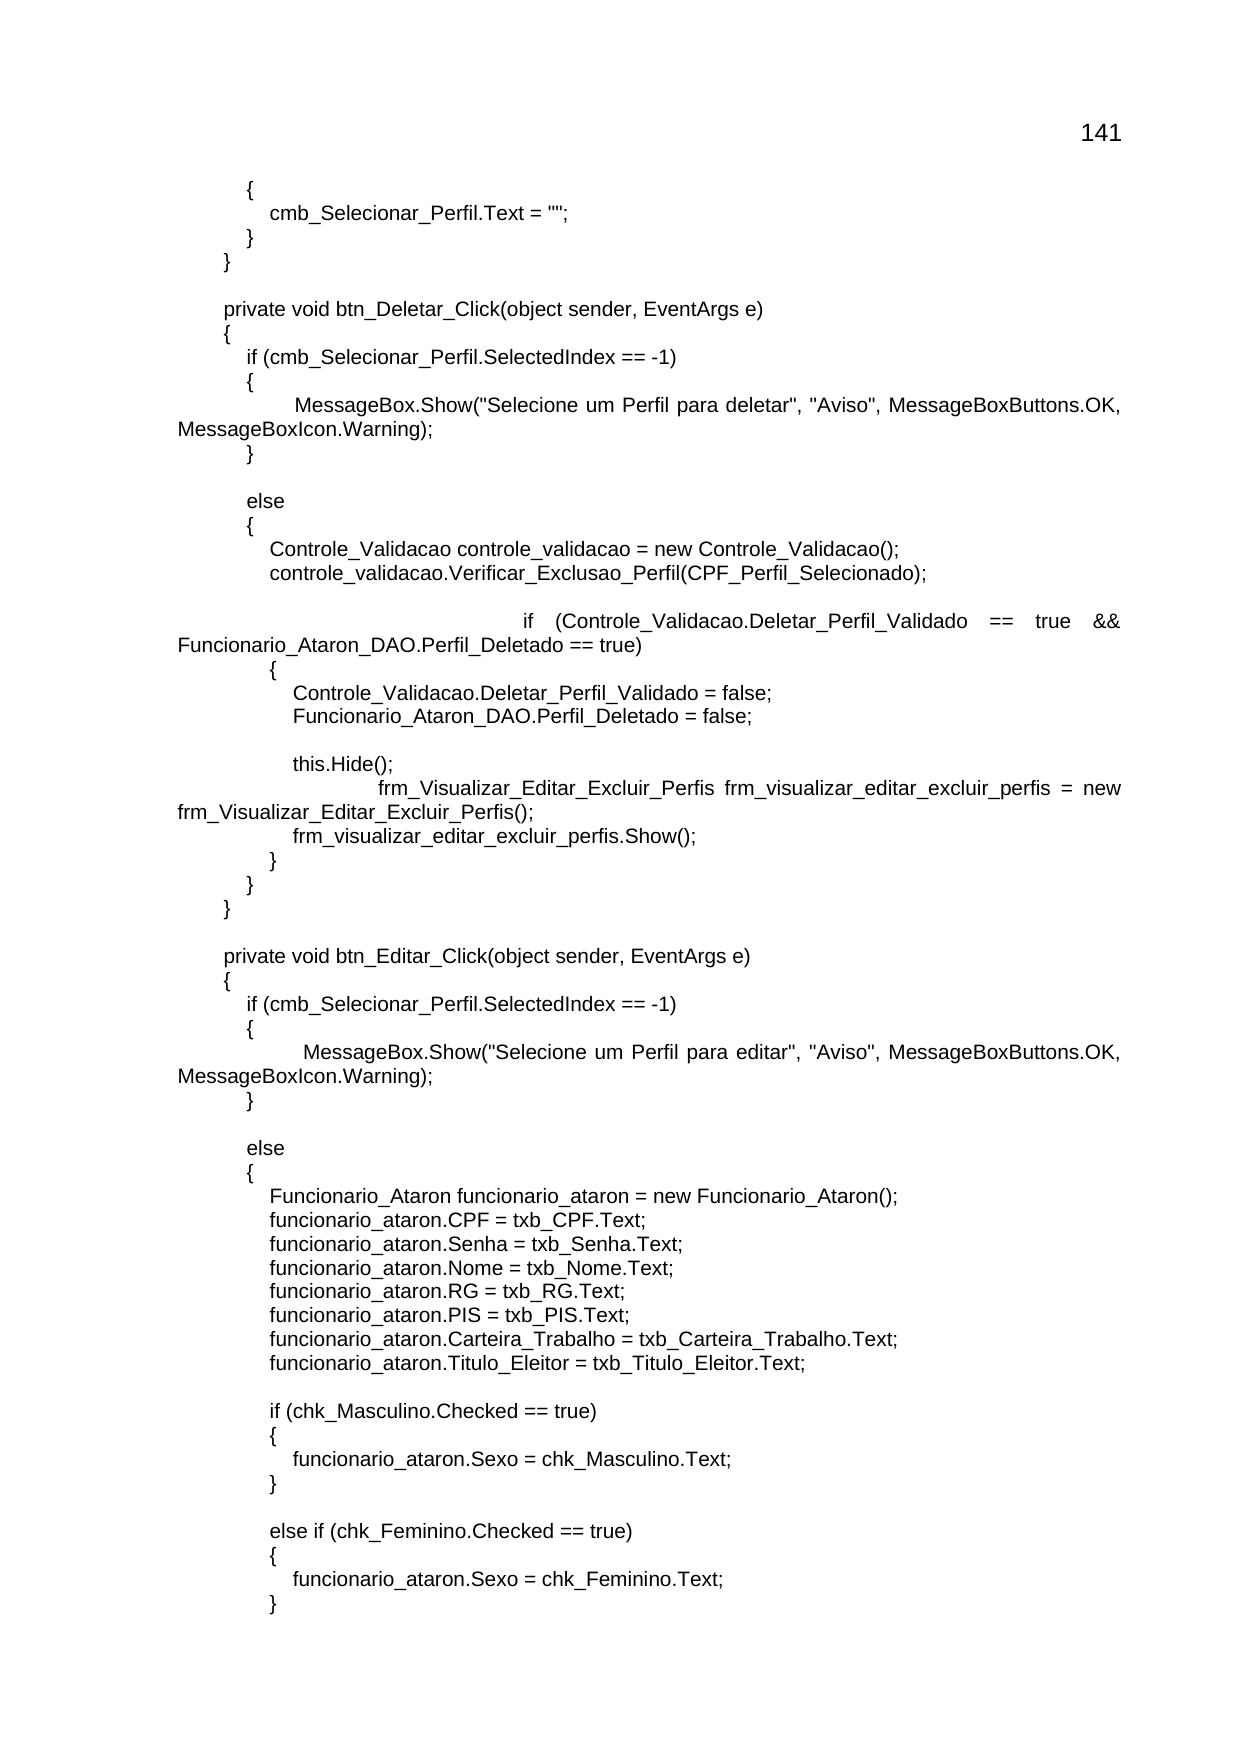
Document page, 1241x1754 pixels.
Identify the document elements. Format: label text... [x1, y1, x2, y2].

text { [177, 968, 1122, 992]
text Funcionario_Ataron funcionario_ataron = new Funcionario_Ataron(); [177, 1183, 1122, 1207]
text this.Hide(); [177, 752, 1122, 776]
text } [177, 872, 1122, 896]
text funcionario_ataron.Carteira_Trabalho = txb_Carteira_Trabalho.Text; [177, 1327, 1122, 1351]
text } [177, 848, 1122, 872]
text } [177, 1088, 1122, 1112]
text frm_visualizar_editar_excluir_perfis.Show(); [177, 824, 1122, 848]
text funcionario_ataron.PIS = txb_PIS.Text; [177, 1303, 1122, 1327]
text MessageBox.Show("Selecione um Perfil para deletar", "Aviso", MessageBoxButtons.OK, MessageBoxIcon.Warning); [177, 393, 1122, 441]
text if (cmb_Selecionar_Perfil.SelectedIndex == -1) [177, 345, 1122, 369]
text controle_validacao.Verificar_Exclusao_Perfil(CPF_Perfil_Selecionado); [177, 561, 1122, 584]
text MessageBox.Show("Selecione um Perfil para editar", "Aviso", MessageBoxButtons.OK, MessageBoxIcon.Warning); [177, 1040, 1122, 1088]
text else if (chk_Feminino.Checked == true) [177, 1519, 1122, 1543]
text funcionario_ataron.Titulo_Eleitor = txb_Titulo_Eleitor.Text; [177, 1351, 1122, 1375]
text { [177, 1159, 1122, 1183]
text funcionario_ataron.Senha = txb_Senha.Text; [177, 1231, 1122, 1255]
text frm_Visualizar_Editar_Excluir_Perfis frm_visualizar_editar_excluir_perfis = new frm_Visualizar_Editar_Excluir_Perfis(); [177, 776, 1122, 824]
text funcionario_ataron.Sexo = chk_Feminino.Text; [177, 1567, 1122, 1591]
text { [177, 656, 1122, 680]
text funcionario_ataron.CPF = txb_CPF.Text; [177, 1207, 1122, 1231]
text { [177, 177, 1122, 201]
text { [177, 1016, 1122, 1040]
text if (cmb_Selecionar_Perfil.SelectedIndex == -1) [177, 992, 1122, 1016]
text private void btn_Editar_Click(object sender, EventArgs e) [177, 944, 1122, 968]
text funcionario_ataron.Nome = txb_Nome.Text; [177, 1255, 1122, 1279]
text if (Controle_Validacao.Deletar_Perfil_Validado == true && Funcionario_Ataron_DAO.Perfil_Deletado == true) [177, 608, 1122, 656]
text { [177, 1543, 1122, 1567]
text } [177, 249, 1122, 273]
text { [177, 369, 1122, 393]
text funcionario_ataron.Sexo = chk_Masculino.Text; [177, 1447, 1122, 1471]
text { [177, 513, 1122, 537]
text } [177, 1471, 1122, 1495]
text cmb_Selecionar_Perfil.Text = ""; [177, 201, 1122, 225]
text { [177, 321, 1122, 345]
text } [177, 896, 1122, 920]
text } [177, 1591, 1122, 1615]
text } [177, 441, 1122, 465]
text Controle_Validacao controle_validacao = new Controle_Validacao(); [177, 537, 1122, 561]
text private void btn_Deletar_Click(object sender, EventArgs e) [177, 297, 1122, 321]
text else [177, 489, 1122, 513]
text Controle_Validacao.Deletar_Perfil_Validado = false; [177, 680, 1122, 704]
text if (chk_Masculino.Checked == true) [177, 1399, 1122, 1423]
text funcionario_ataron.RG = txb_RG.Text; [177, 1279, 1122, 1303]
text { [177, 1423, 1122, 1447]
text else [177, 1136, 1122, 1159]
text Funcionario_Ataron_DAO.Perfil_Deletado = false; [177, 704, 1122, 728]
text } [177, 225, 1122, 249]
